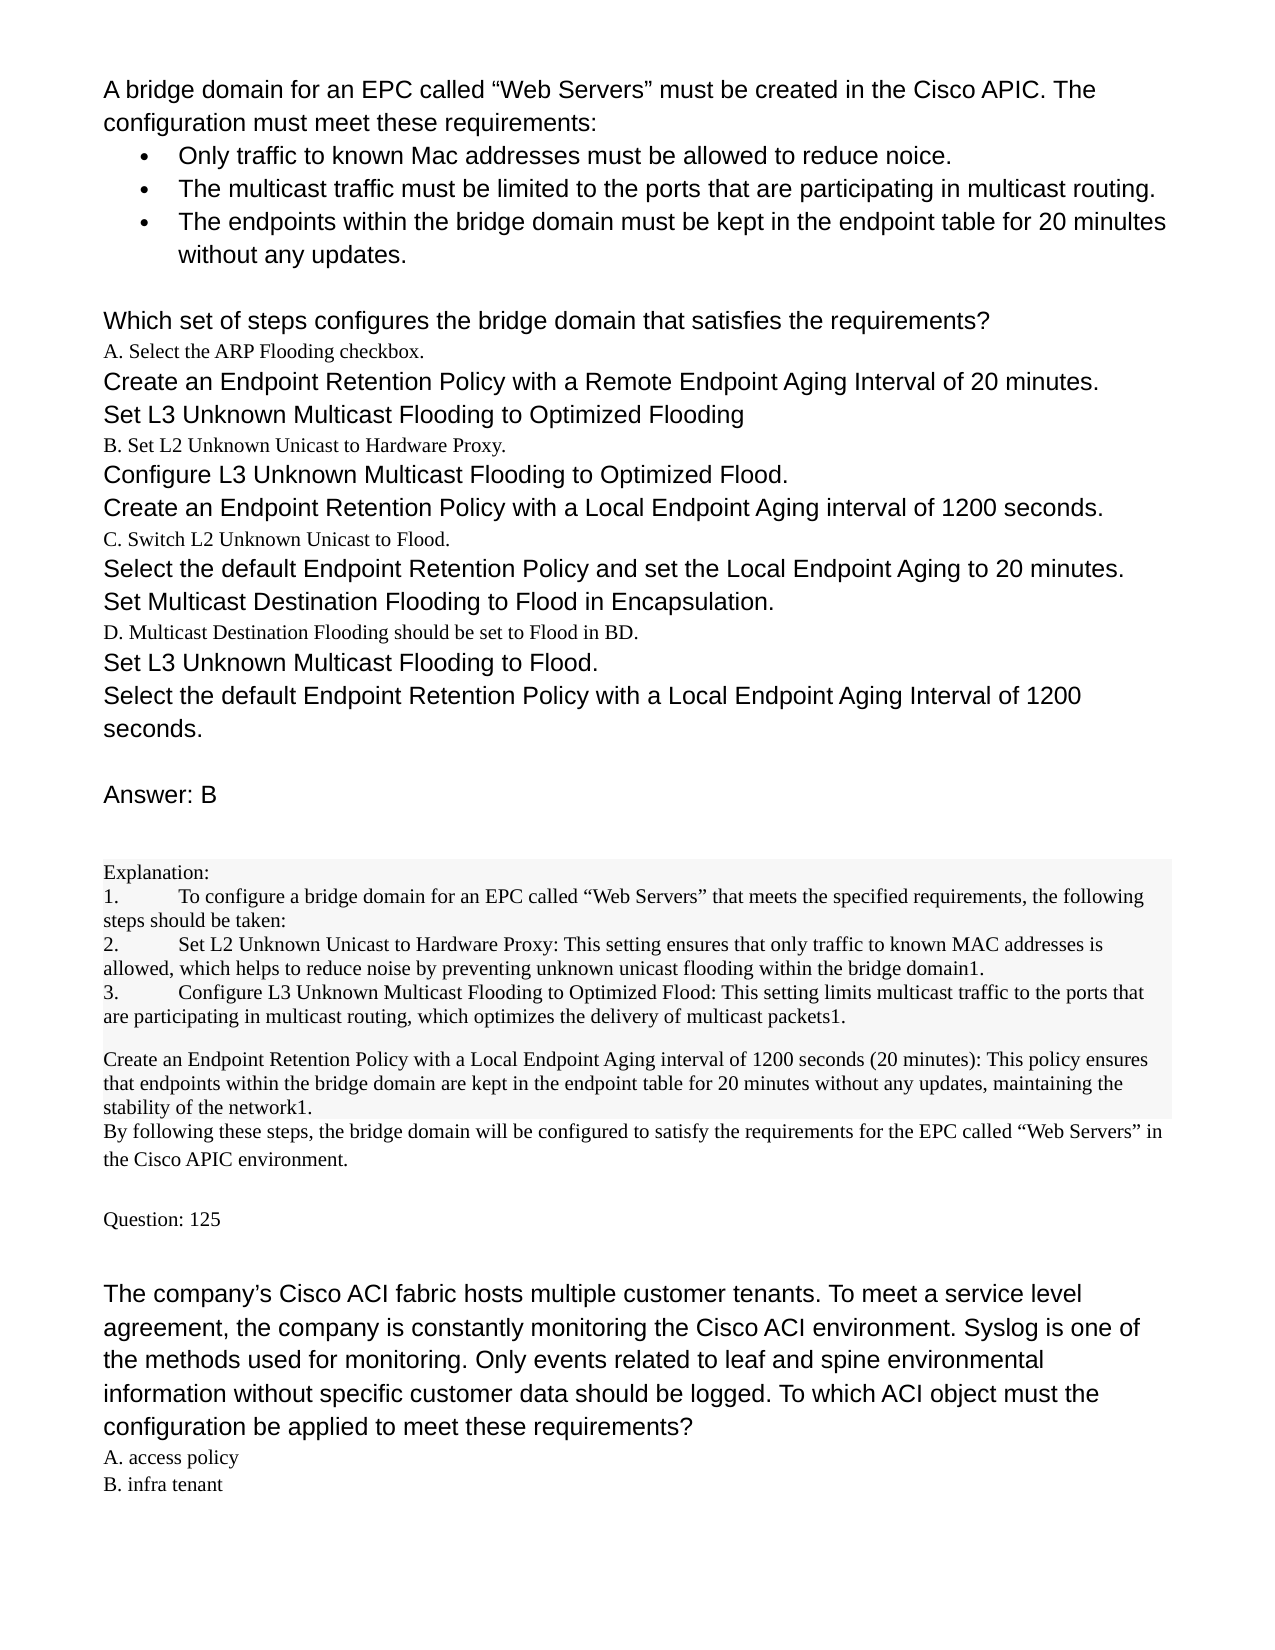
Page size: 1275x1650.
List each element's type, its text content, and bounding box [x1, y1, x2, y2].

text A. Select the ARP Flooding checkbox. [103, 339, 1172, 363]
list Set L2 Unknown Unicast to Hardware Proxy: This setting ensures that only traffic to known MAC addresses is allowed, which helps to reduce noise by preventing unknown unicast flooding within the bridge domain1. [103, 932, 1172, 980]
text B. Set L2 Unknown Unicast to Hardware Proxy. [103, 433, 1172, 457]
text Which set of steps configures the bridge domain that satisfies the requirements? [103, 306, 1172, 335]
list Only traffic to known Mac addresses must be allowed to reduce noice. [141, 141, 1172, 170]
text Question: 125 [103, 1207, 1172, 1231]
text Set Multicast Destination Flooding to Flood in Encapsulation. [103, 587, 1172, 616]
text Create an Endpoint Retention Policy with a Local Endpoint Aging interval of 1200 seconds (20 minutes): This policy ensures that endpoints within the bridge domain are kept in the endpoint table for 20 minutes without any updates, maintaining the stability of the network1. [103, 1047, 1172, 1119]
text By following these steps, the bridge domain will be configured to satisfy the requirements for the EPC called “Web Servers” in the Cisco APIC environment. [103, 1119, 1172, 1171]
text Answer: B [103, 780, 1172, 808]
list Configure L3 Unknown Multicast Flooding to Optimized Flood: This setting limits multicast traffic to the ports that are participating in multicast routing, which optimizes the delivery of multicast packets1. [103, 980, 1172, 1028]
list The endpoints within the bridge domain must be kept in the endpoint table for 20 minultes without any updates. [141, 207, 1172, 269]
text Select the default Endpoint Retention Policy with a Local Endpoint Aging Interval of 1200 seconds. [103, 681, 1172, 742]
list The multicast traffic must be limited to the ports that are participating in multicast routing. [141, 174, 1172, 203]
list To configure a bridge domain for an EPC called “Web Servers” that meets the specified requirements, the following steps should be taken: [103, 884, 1172, 932]
text The company’s Cisco ACI fabric hosts multiple customer tenants. To meet a service level agreement, the company is constantly monitoring the Cisco ACI environment. Syslog is one of the methods used for monitoring. Only events related to leaf and spine environmental information without specific customer data should be logged. To which ACI object must the configuration be applied to meet these requirements? [103, 1279, 1172, 1440]
text C. Switch L2 Unknown Unicast to Flood. [103, 526, 1172, 551]
text Select the default Endpoint Retention Policy and set the Local Endpoint Aging to 20 minutes. [103, 554, 1172, 583]
text Create an Endpoint Retention Policy with a Local Endpoint Aging interval of 1200 seconds. [103, 493, 1172, 522]
text B. infra tenant [103, 1472, 1172, 1496]
text Create an Endpoint Retention Policy with a Remote Endpoint Aging Interval of 20 minutes. [103, 367, 1172, 396]
text Set L3 Unknown Multicast Flooding to Optimized Flooding [103, 400, 1172, 428]
text D. Multicast Destination Flooding should be set to Flood in BD. [103, 620, 1172, 644]
text A bridge domain for an EPC called “Web Servers” must be created in the Cisco APIC. The configuration must meet these requirements: [103, 75, 1172, 137]
text Configure L3 Unknown Multicast Flooding to Optimized Flood. [103, 460, 1172, 489]
text Set L3 Unknown Multicast Flooding to Flood. [103, 648, 1172, 676]
text Explanation: [103, 859, 1172, 884]
text A. access policy [103, 1444, 1172, 1469]
